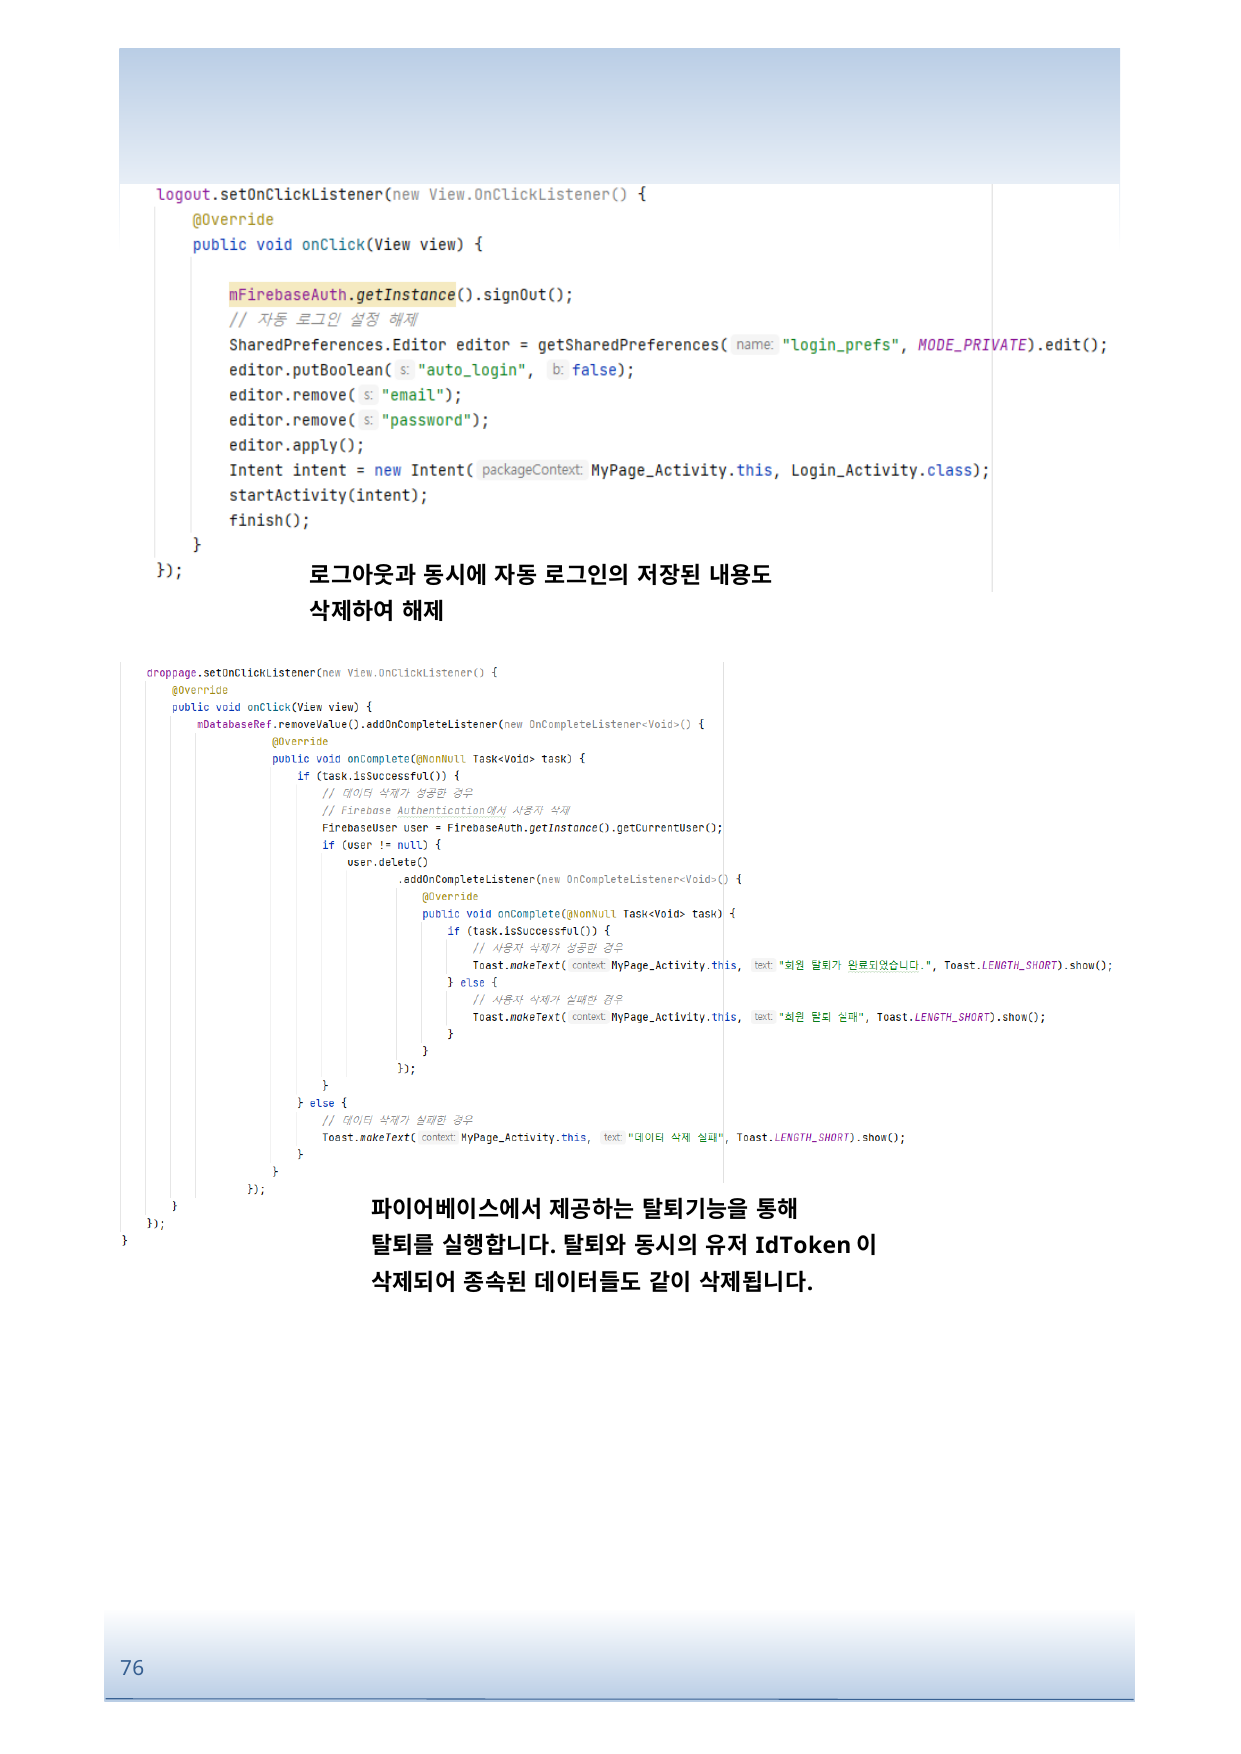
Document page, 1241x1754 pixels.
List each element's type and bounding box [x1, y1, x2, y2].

picture [120, 184, 1120, 592]
picture [120, 662, 1120, 1249]
